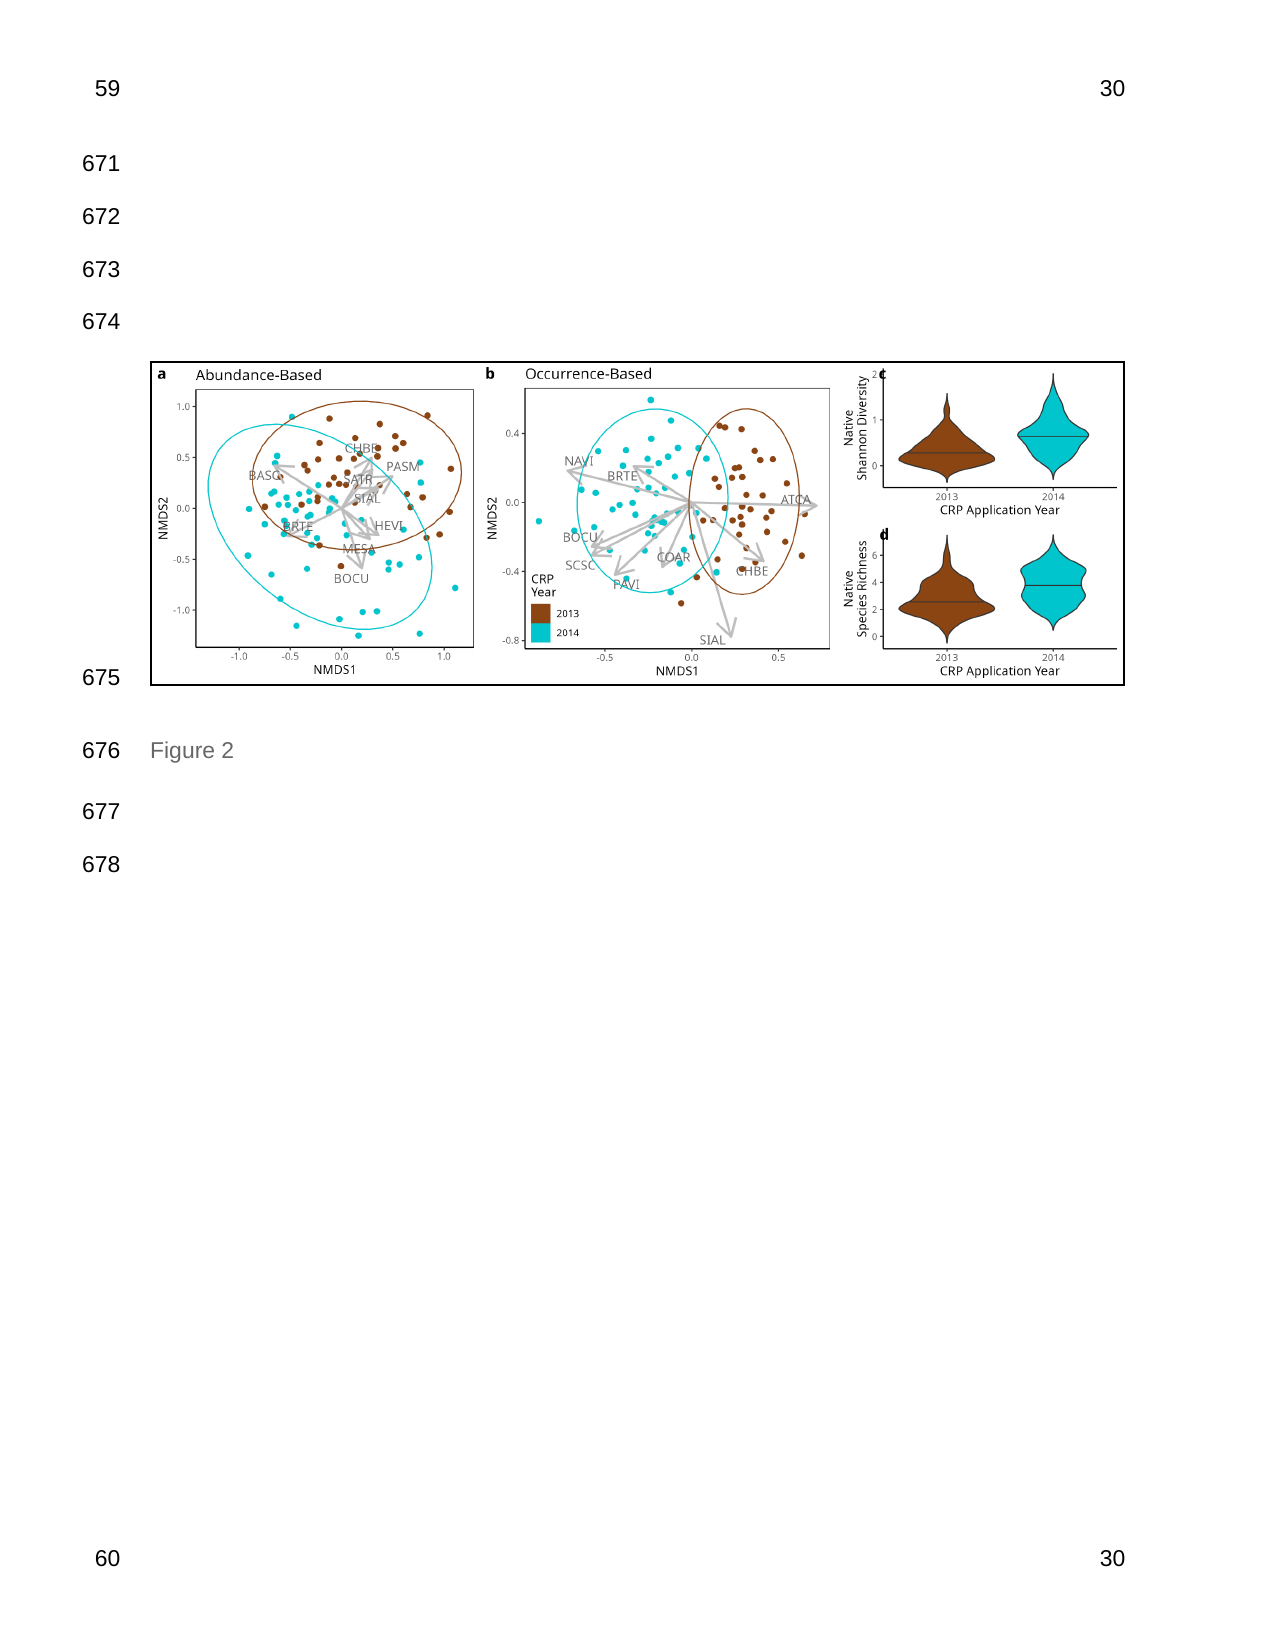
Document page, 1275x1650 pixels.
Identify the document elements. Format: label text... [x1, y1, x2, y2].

picture [152, 363, 1123, 684]
subtitle Figure 2 [150, 737, 1125, 763]
